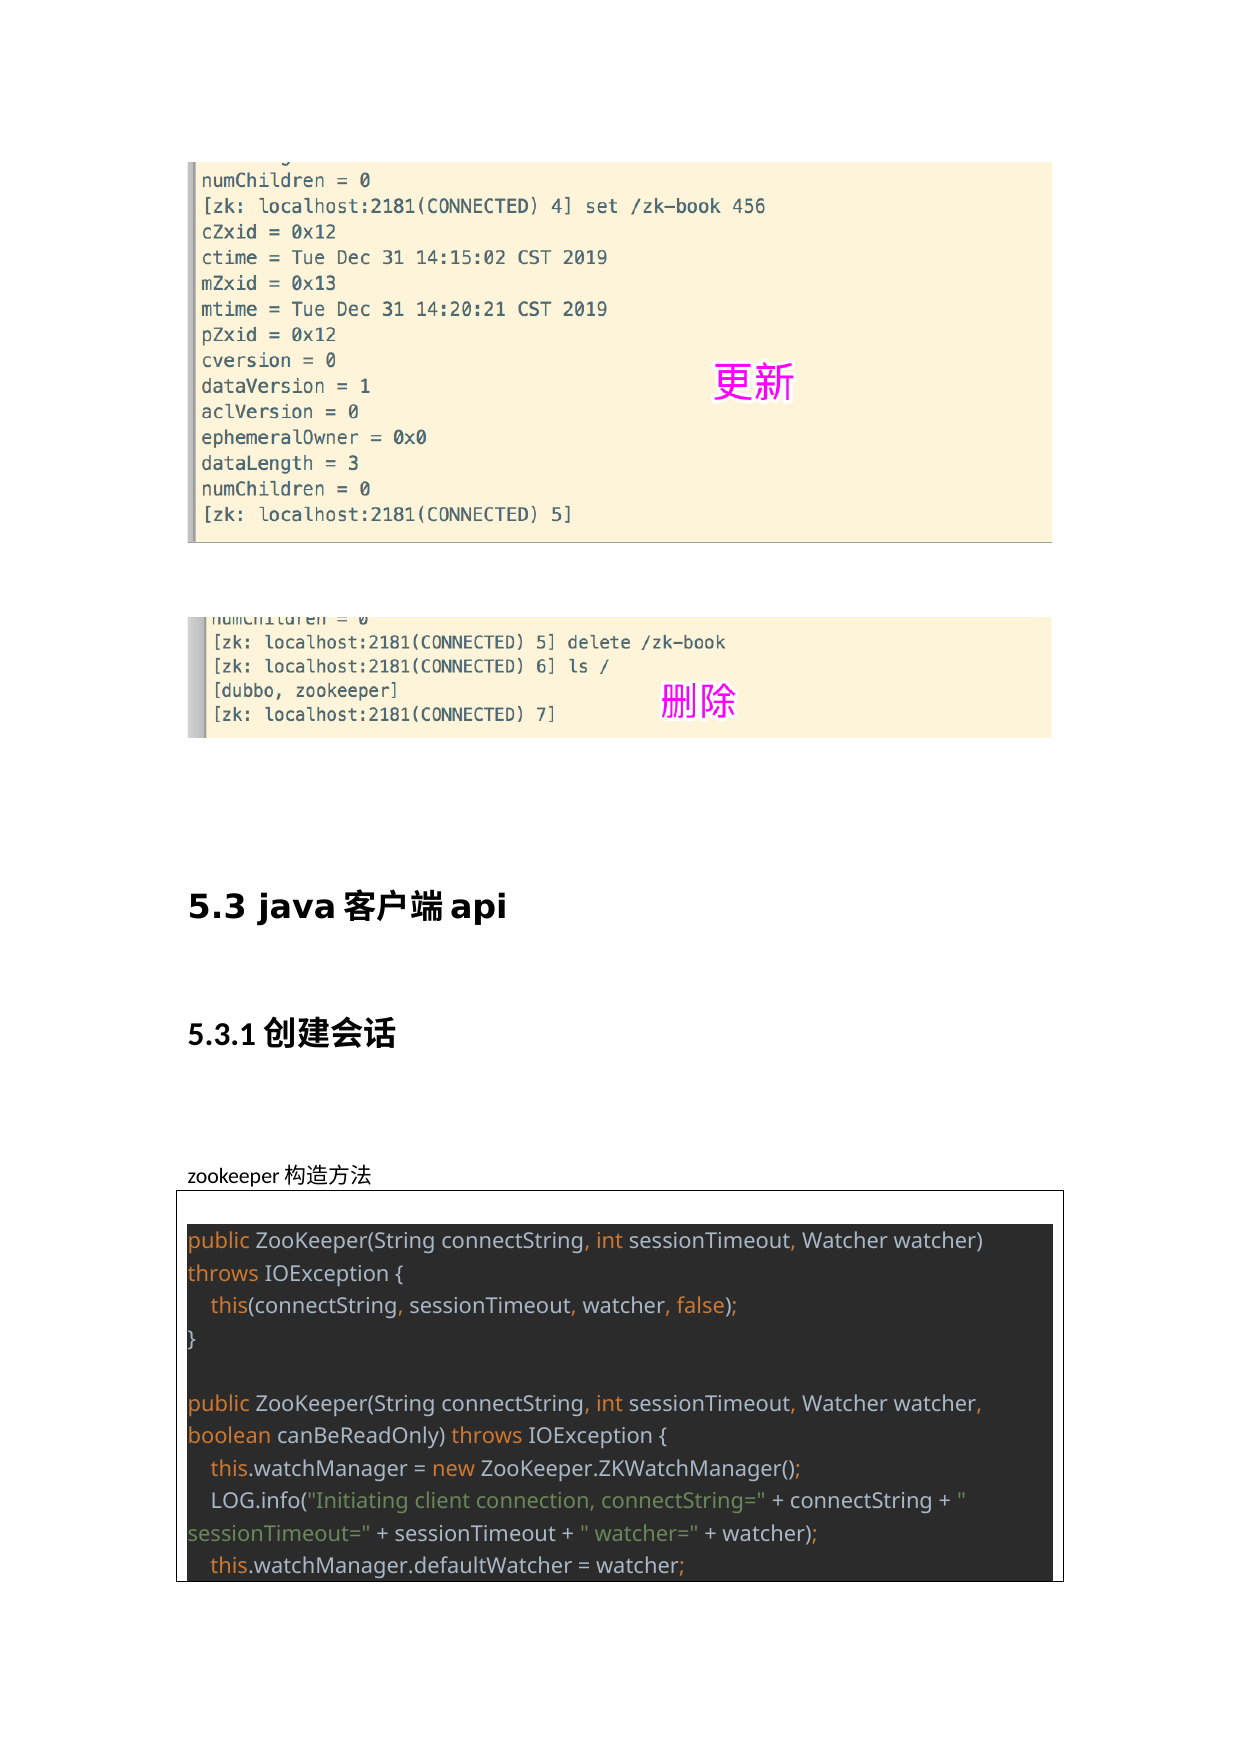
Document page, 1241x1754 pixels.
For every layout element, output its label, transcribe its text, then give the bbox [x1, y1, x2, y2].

picture [187, 617, 1052, 738]
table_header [177, 1191, 1063, 1581]
picture [187, 162, 1052, 543]
subtitle 5.3 java客户端api [187, 872, 1053, 937]
subtitle 5.3.1 创建会话 [187, 998, 1053, 1063]
text zookeeper构造方法 [187, 1158, 1053, 1190]
